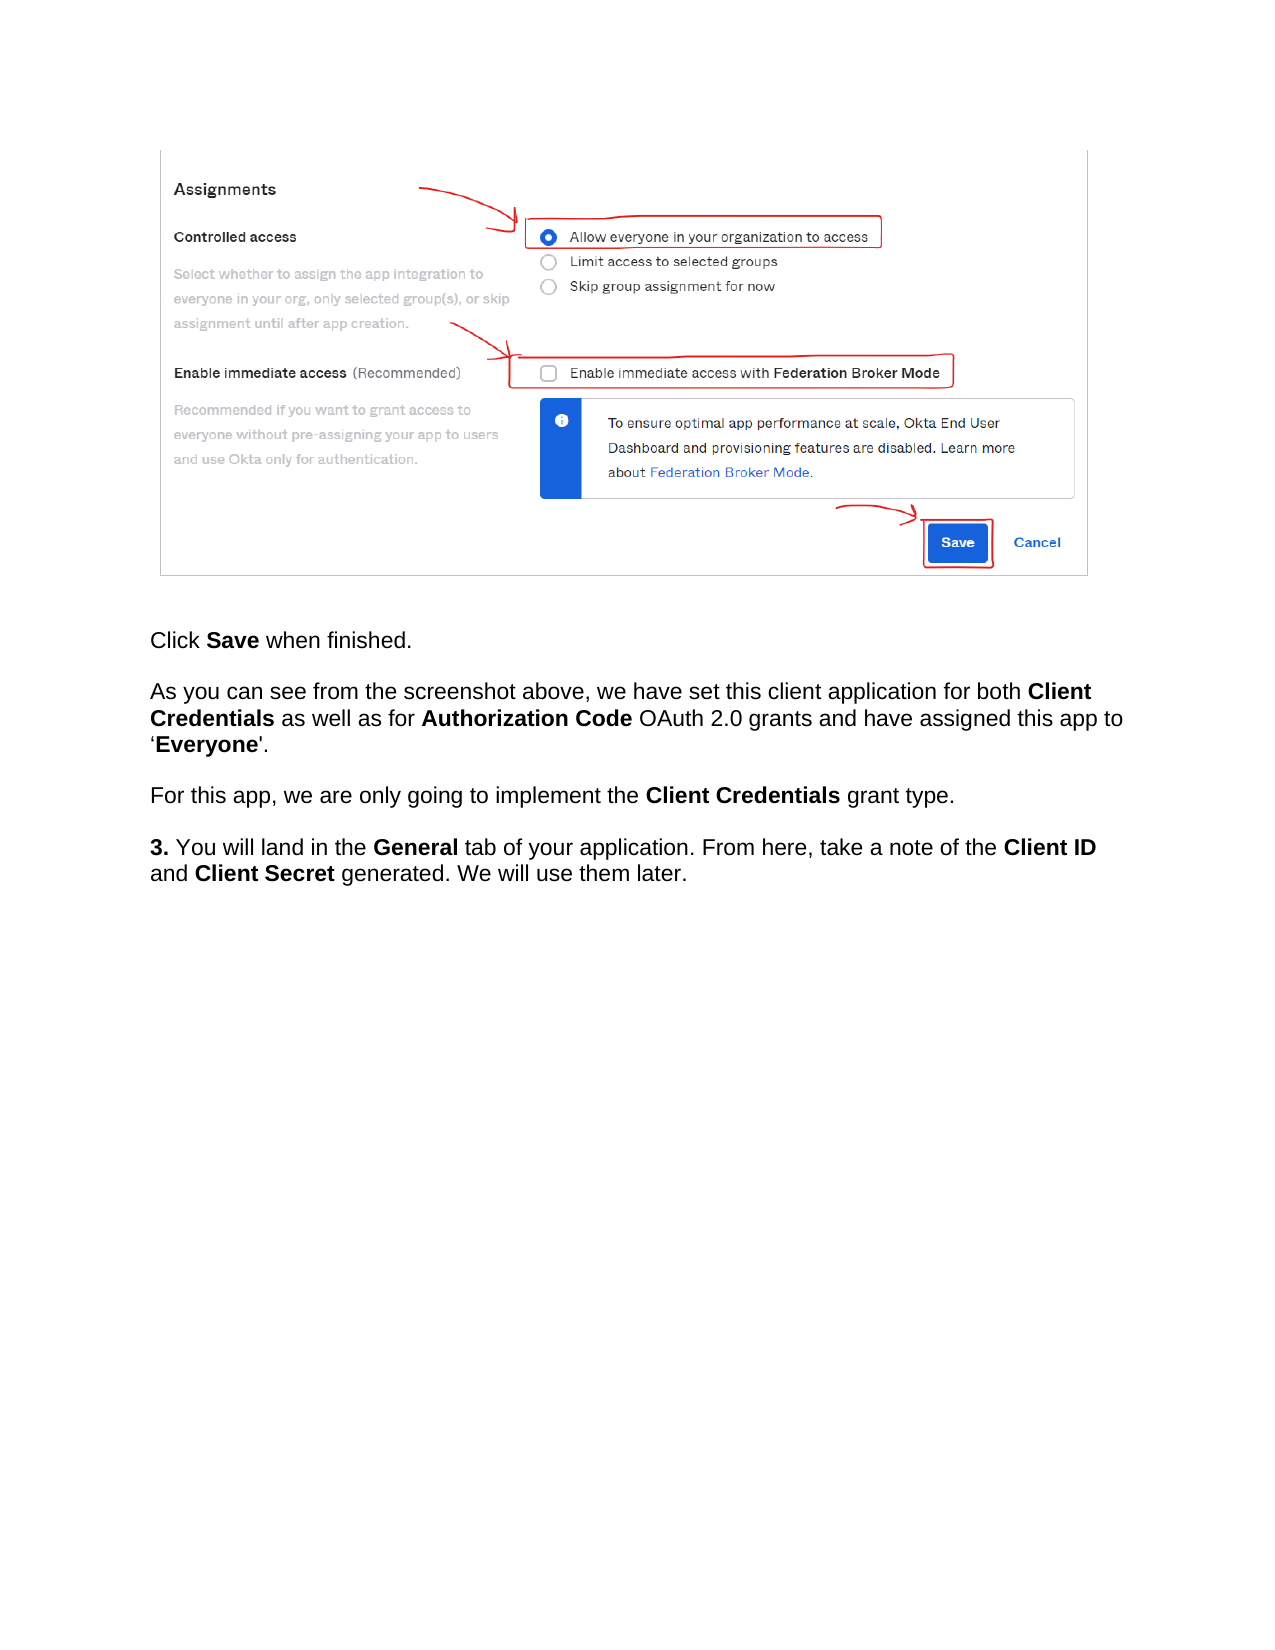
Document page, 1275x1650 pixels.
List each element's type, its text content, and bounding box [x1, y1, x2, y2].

text 3. You will land in the General tab of your application. From here, take a note of the Client ID and Client Secret generated. We will use them later. [150, 833, 1125, 886]
text For this app, we are only going to implement the Client Credentials grant type. [150, 782, 1125, 808]
text Click Save when finished. [150, 627, 1125, 653]
text As you can see from the screenshot above, we have set this client application for both Client Credentials as well as for Authorization Code OAuth 2.0 grants and have assigned this app to ‘Everyone'. [150, 678, 1125, 757]
picture [150, 150, 1125, 598]
